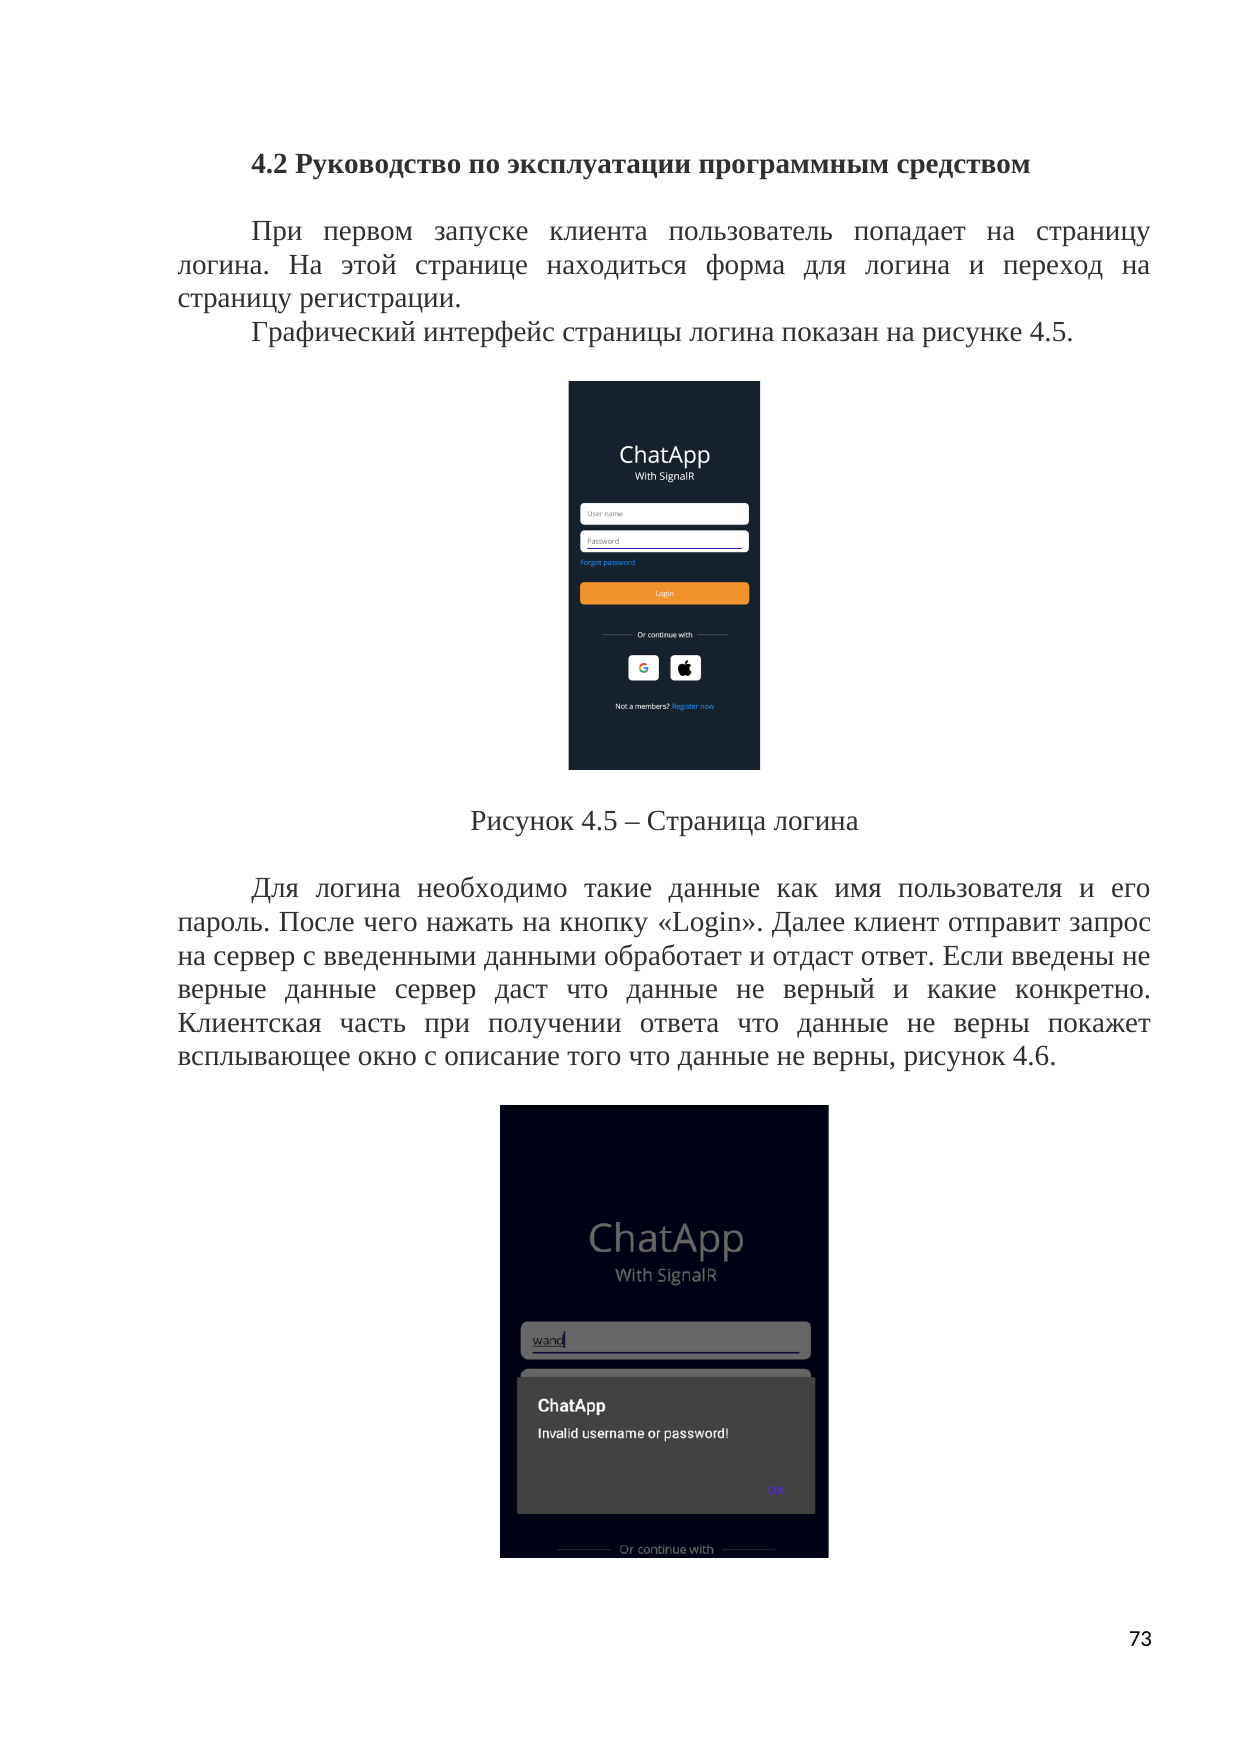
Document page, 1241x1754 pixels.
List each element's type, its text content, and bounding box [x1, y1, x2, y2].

text Для логина необходимо такие данные как имя пользователя и его пароль. После чего нажать на кнопку «Login». Далее клиент отправит запрос на сервер с введенными данными обработает и отдаст ответ. Если введены не верные данные сервер даст что данные не верный и какие конкретно. Клиентская часть при получении ответа что данные не верны покажет всплывающее окно с описание того что данные не верны, рисунок 4.6. [177, 871, 1152, 1072]
text 4.2 Руководство по эксплуатации программным средством [177, 146, 1152, 180]
picture [500, 1105, 829, 1558]
text Рисунок 4.5 – Страница логина [177, 803, 1152, 837]
text При первом запуске клиента пользователь попадает на страницу логина. На этой странице находиться форма для логина и переход на страницу регистрации. [177, 213, 1152, 314]
text Графический интерфейс страницы логина показан на рисунке 4.5. [177, 314, 1152, 347]
picture [568, 381, 761, 770]
